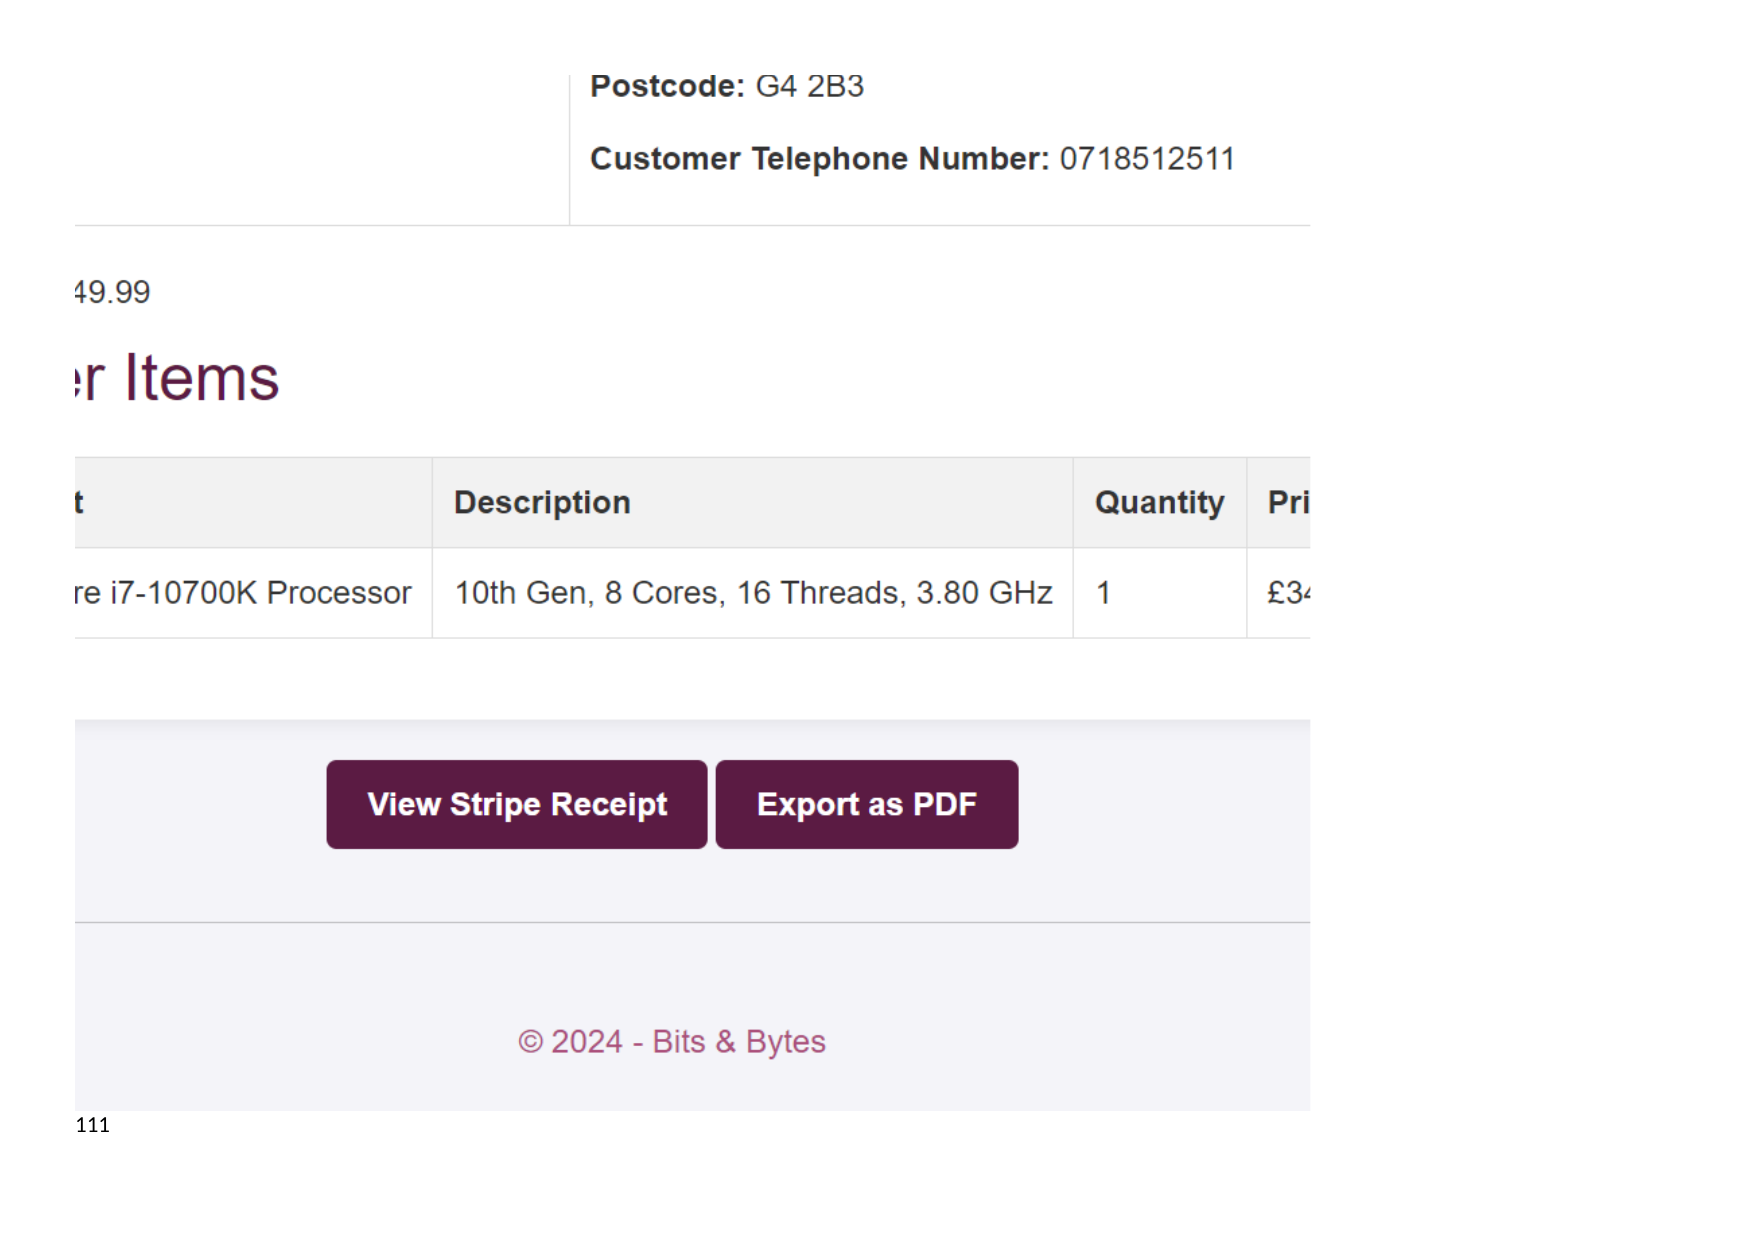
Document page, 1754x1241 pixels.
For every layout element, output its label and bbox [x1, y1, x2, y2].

picture [75, 75, 1311, 1111]
